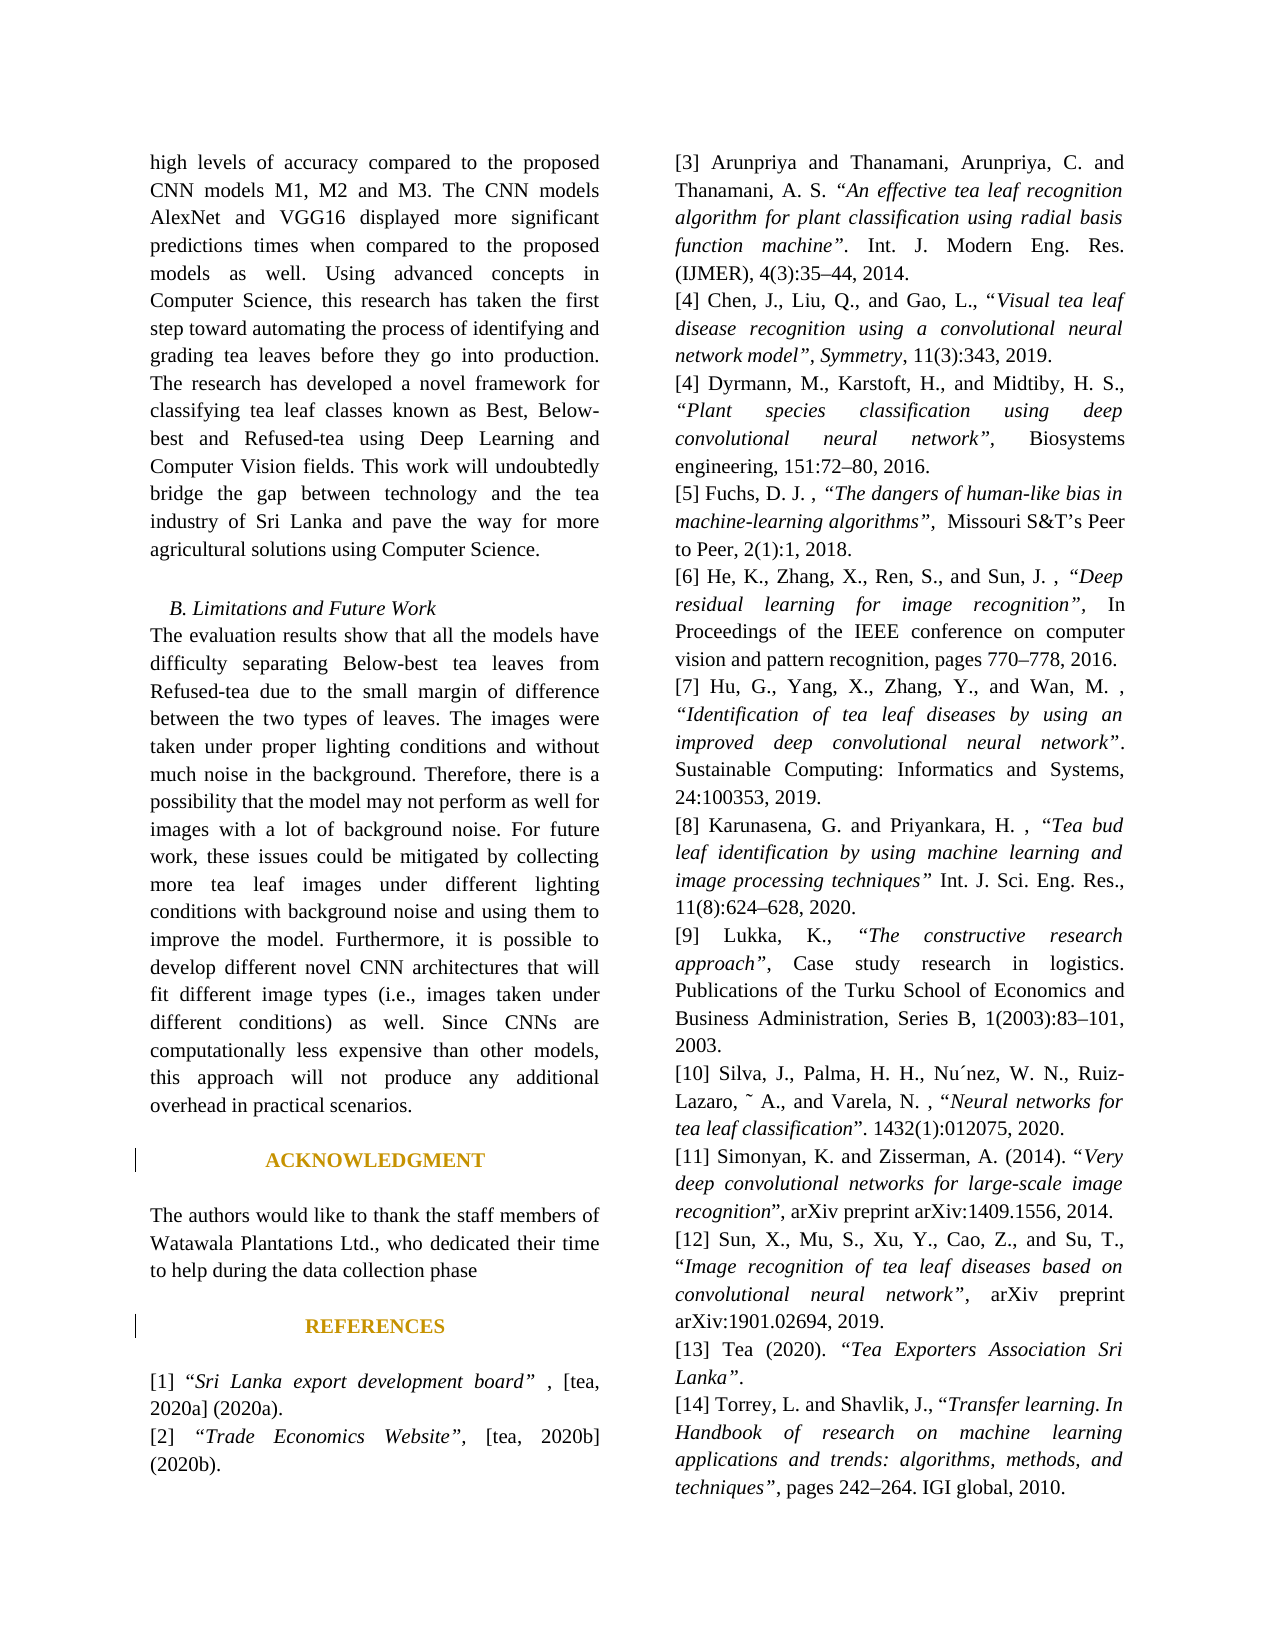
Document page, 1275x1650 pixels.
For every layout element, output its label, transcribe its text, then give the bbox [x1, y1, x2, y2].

subtitle B. Limitations and Future Work [149, 596, 600, 620]
text REFERENCES [150, 1313, 600, 1338]
text The authors would like to thank the staff members of Watawala Plantations Ltd., who dedicated their time to help during the data collection phase [150, 1203, 600, 1282]
text [10] Silva, J., Palma, H. H., Nu´nez, W. N., Ruiz-Lazaro, ˜ A., and Varela, N. , “Neural networks for tea leaf classification”. 1432(1):012075, 2020. [675, 1061, 1125, 1140]
text ACKNOWLEDGMENT [150, 1148, 600, 1172]
text [4] Dyrmann, M., Karstoft, H., and Midtiby, H. S., “Plant species classification using deep convolutional neural network”, Biosystems engineering, 151:72–80, 2016. [675, 371, 1125, 478]
text The evaluation results show that all the models have difficulty separating Below-best tea leaves from Refused-tea due to the small margin of difference between the two types of leaves. The images were taken under proper lighting conditions and without much noise in the background. Therefore, there is a possibility that the model may not perform as well for images with a lot of background noise. For future work, these issues could be mitigated by collecting more tea leaf images under different lighting conditions with background noise and using them to improve the model. Furthermore, it is possible to develop different novel CNN architectures that will fit different image types (i.e., images taken under different conditions) as well. Since CNNs are computationally less expensive than other models, this approach will not produce any additional overhead in practical scenarios. [150, 623, 600, 1117]
text [5] Fuchs, D. J. , “The dangers of human-like bias in machine-learning algorithms”, Missouri S&T’s Peer to Peer, 2(1):1, 2018. [675, 481, 1125, 561]
text [3] Arunpriya and Thanamani, Arunpriya, C. and Thanamani, A. S. “An effective tea leaf recognition algorithm for plant classification using radial basis function machine”. Int. J. Modern Eng. Res. (IJMER), 4(3):35–44, 2014. [675, 150, 1125, 284]
text [7] Hu, G., Yang, X., Zhang, Y., and Wan, M. , “Identification of tea leaf diseases by using an improved deep convolutional neural network”. Sustainable Computing: Informatics and Systems, 24:100353, 2019. [675, 674, 1125, 809]
text [6] He, K., Zhang, X., Ren, S., and Sun, J. , “Deep residual learning for image recognition”, In Proceedings of the IEEE conference on computer vision and pattern recognition, pages 770–778, 2016. [675, 564, 1125, 671]
text [13] Tea (2020). “Tea Exporters Association Sri Lanka”. [675, 1337, 1125, 1389]
text [14] Torrey, L. and Shavlik, J., “Transfer learning. In Handbook of research on machine learning applications and trends: algorithms, methods, and techniques”, pages 242–264. IGI global, 2010. [675, 1392, 1125, 1499]
text [11] Simonyan, K. and Zisserman, A. (2014). “Very deep convolutional networks for large-scale image recognition”, arXiv preprint arXiv:1409.1556, 2014. [675, 1144, 1125, 1223]
text [4] Chen, J., Liu, Q., and Gao, L., “Visual tea leaf disease recognition using a convolutional neural network model”, Symmetry, 11(3):343, 2019. [675, 288, 1125, 367]
text [2] “Trade Economics Website”, [tea, 2020b] (2020b). [150, 1424, 600, 1476]
text [8] Karunasena, G. and Priyankara, H. , “Tea bud leaf identification by using machine learning and image processing techniques” Int. J. Sci. Eng. Res., 11(8):624–628, 2020. [675, 812, 1125, 919]
text [1] “Sri Lanka export development board” , [tea, 2020a] (2020a). [150, 1369, 600, 1420]
text [12] Sun, X., Mu, S., Xu, Y., Cao, Z., and Su, T., “Image recognition of tea leaf diseases based on convolutional neural network”, arXiv preprint arXiv:1901.02694, 2019. [675, 1227, 1125, 1333]
text [9] Lukka, K., “The constructive research approach”, Case study research in logistics. Publications of the Turku School of Economics and Business Administration, Series B, 1(2003):83–101, 2003. [675, 923, 1125, 1057]
